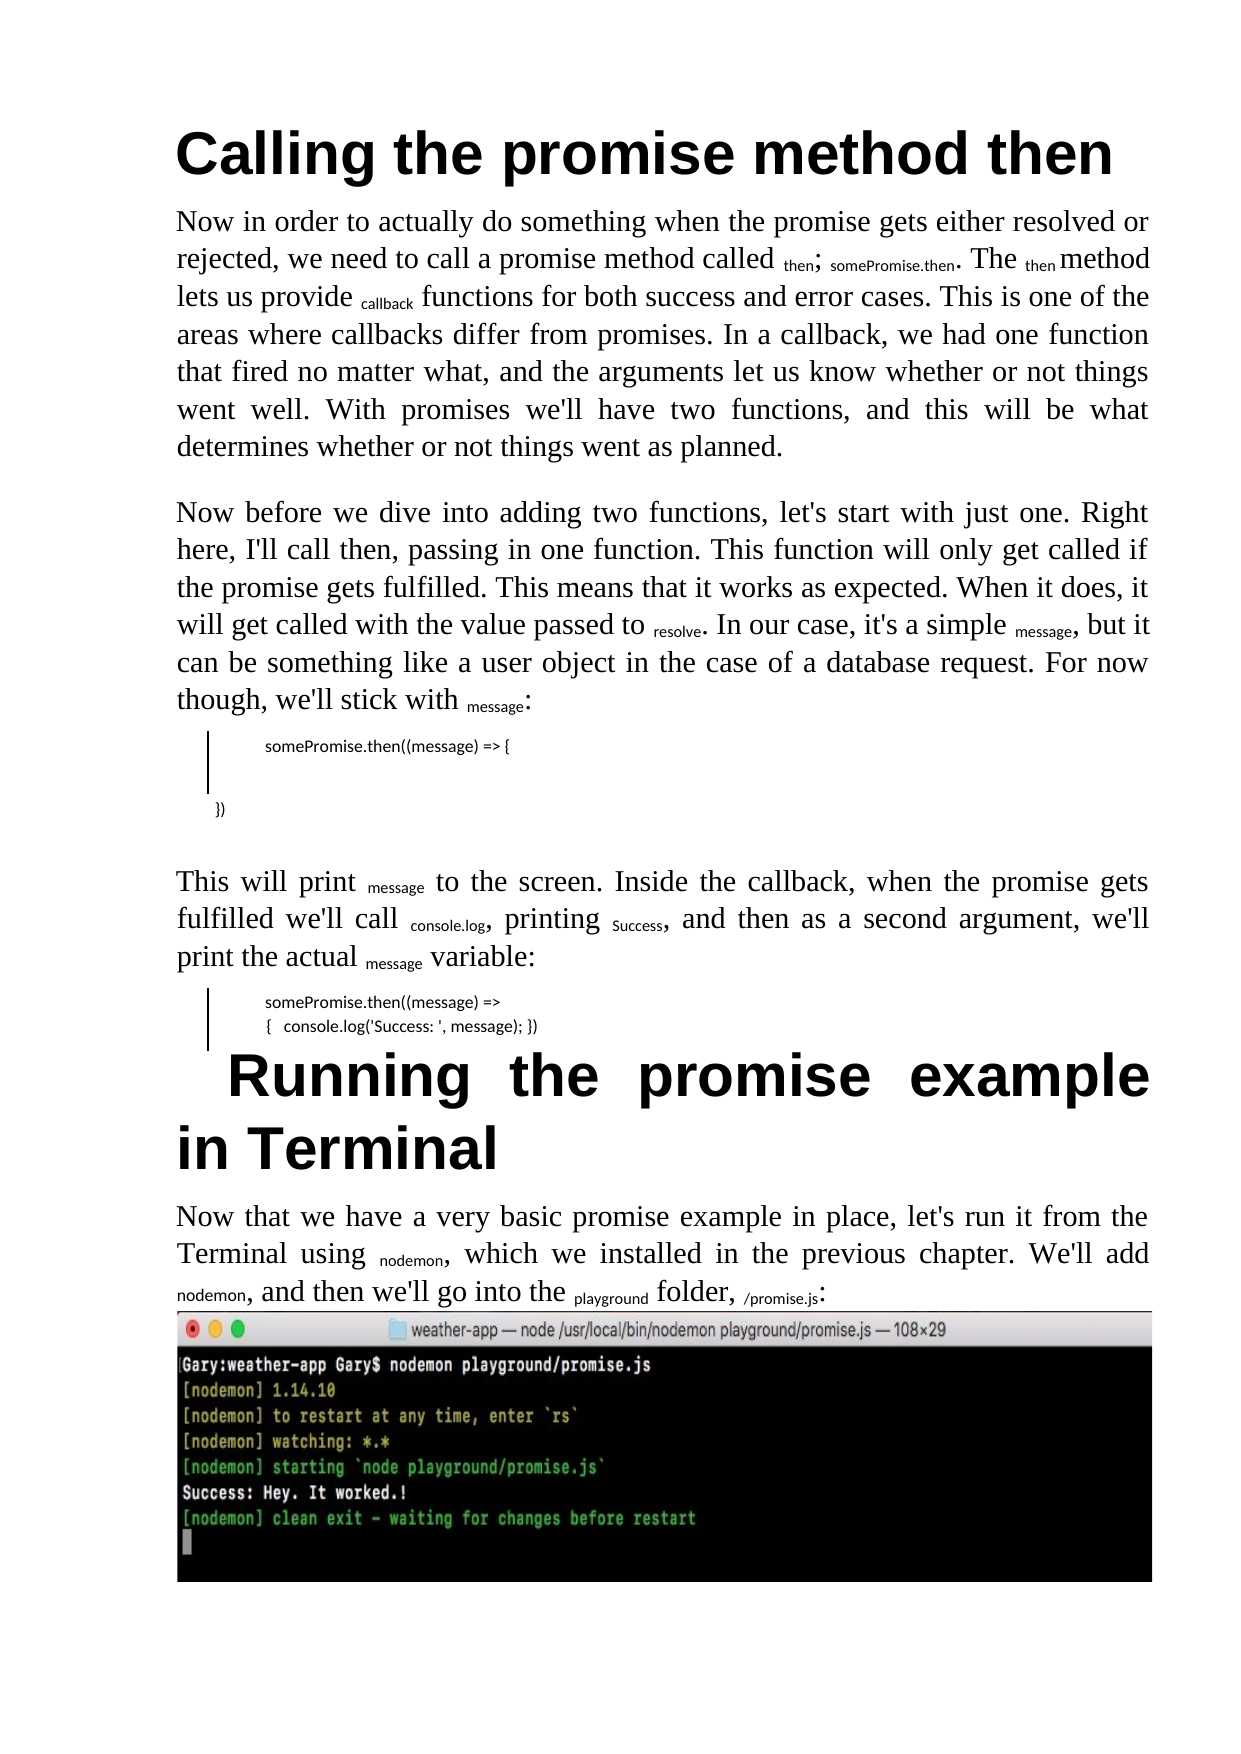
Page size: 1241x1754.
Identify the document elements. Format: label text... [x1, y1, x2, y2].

text somePromise.then((message) => { console.log('Success: ', message); }) [214, 992, 623, 1037]
picture [177, 1311, 1153, 1582]
text Now in order to actually do something when the promise gets either resolved or rejected, we need to call a promise method called then; somePromise.then. The then method lets us provide callback functions for both success and error cases. This is one of the areas where callbacks differ from promises. In a callback, we had one function that fired no matter what, and the arguments let us know whether or not things went well. With promises we'll have two functions, and this will be what determines whether or not things went as planned. [176, 203, 1150, 463]
text }) [214, 798, 722, 819]
text This will print message to the screen. Inside the callback, when the promise gets fulfilled we'll call console.log, printing Success, and then as a second argument, we'll print the actual message variable: [176, 863, 1150, 974]
text Now that we have a very basic promise example in place, let's run it from the Terminal using nodemon, which we installed in the previous chapter. We'll add nodemon, and then we'll go into the playground folder, /promise.js: [176, 1198, 1150, 1308]
text somePromise.then((message) => { [214, 735, 722, 756]
text Now before we dive into adding two functions, let's start with just one. Right here, I'll call then, passing in one function. This function will only get called if the promise gets fulfilled. This means that it works as expected. When it does, it will get called with the value passed to resolve. In our case, it's a simple message, but it can be something like a user object in the case of a database request. For now though, we'll stick with message: [176, 494, 1150, 717]
text Running the promise example in Terminal [176, 1039, 1152, 1183]
text Calling the promise method then [176, 118, 1152, 188]
